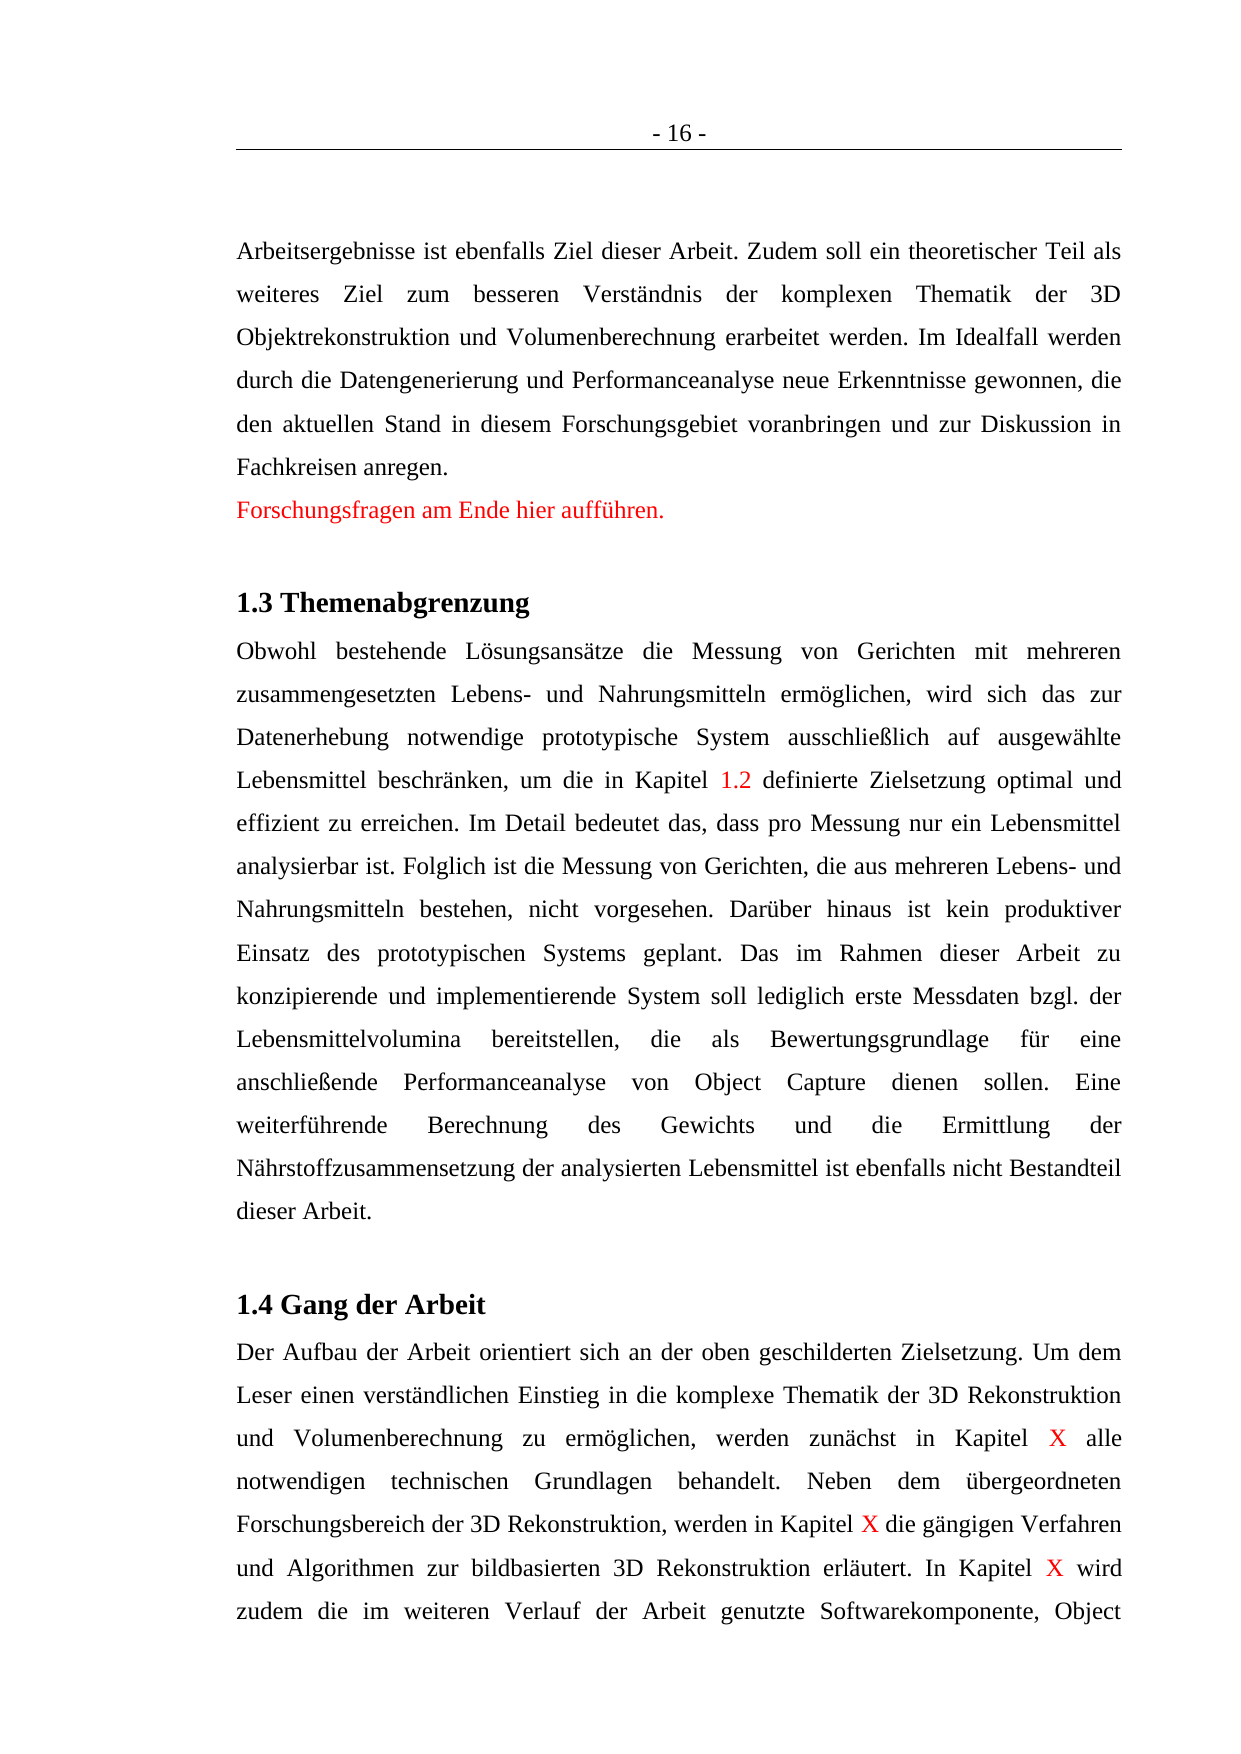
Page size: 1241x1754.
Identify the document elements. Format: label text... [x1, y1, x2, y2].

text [236, 236, 1122, 481]
text Obwohl bestehende Lösungsansätze die Messung von Gerichten mit mehreren zusammengesetzten Lebens- und Nahrungsmitteln ermöglichen, wird sich das zur Datenerhebung notwendige prototypische System ausschließlich auf ausgewählte Lebensmittel beschränken, um die in Kapitel 1.2 definierte Zielsetzung optimal und effizient zu erreichen. Im Detail bedeutet das, dass pro Messung nur ein Lebensmittel analysierbar ist. Folglich ist die Messung von Gerichten, die aus mehreren Lebens- und Nahrungsmitteln bestehen, nicht vorgesehen. Darüber hinaus ist kein produktiver Einsatz des prototypischen Systems geplant. Das im Rahmen dieser Arbeit zu konzipierende und implementierende System soll lediglich erste Messdaten bzgl. der Lebensmittelvolumina bereitstellen, die als Bewertungsgrundlage für eine anschließende Performanceanalyse von Object Capture dienen sollen. Eine weiterführende Berechnung des Gewichts und die Ermittlung der Nährstoffzusammensetzung der analysierten Lebensmittel ist ebenfalls nicht Bestandteil dieser Arbeit. [236, 636, 1122, 1225]
text Forschungsfragen am Ende hier aufführen. [236, 495, 1122, 524]
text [236, 1337, 1122, 1624]
text 1.3 Themenabgrenzung [236, 585, 1122, 619]
text 1.4 Gang der Arbeit [236, 1287, 1122, 1320]
